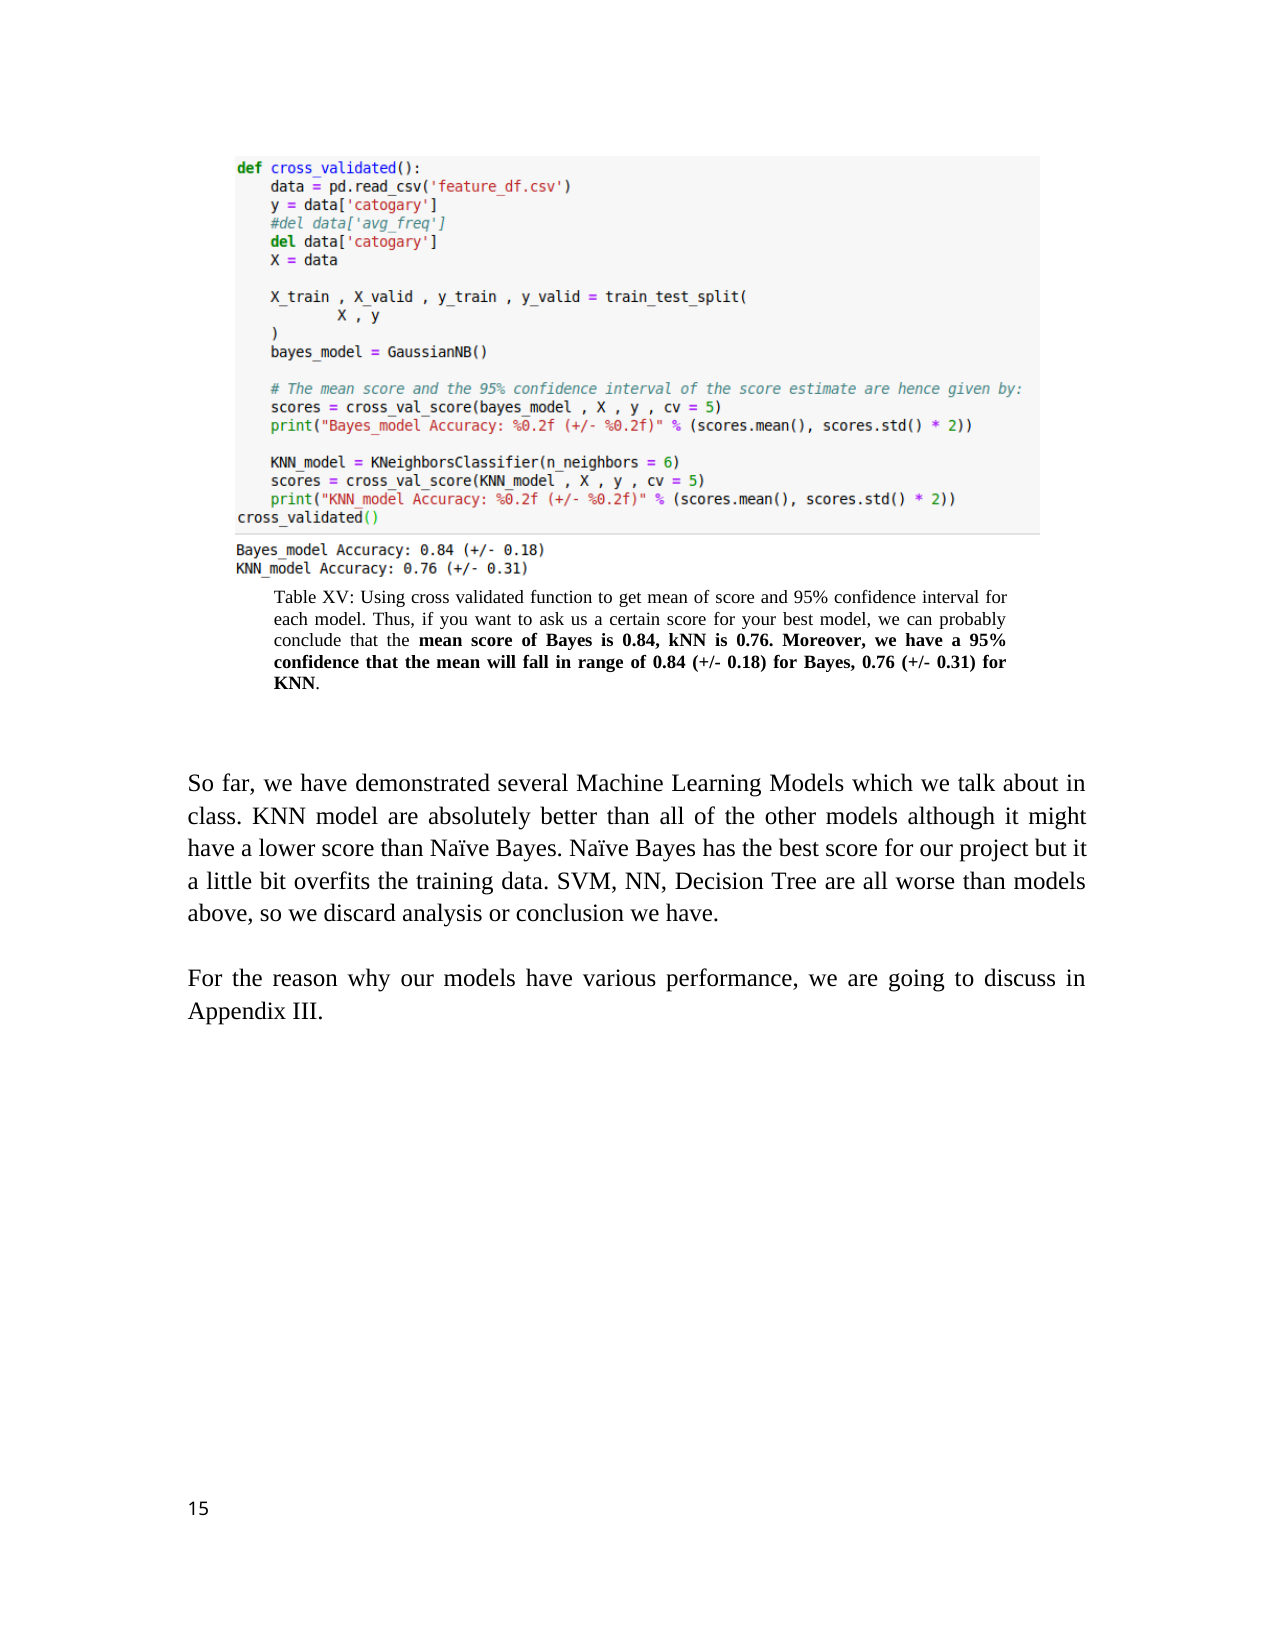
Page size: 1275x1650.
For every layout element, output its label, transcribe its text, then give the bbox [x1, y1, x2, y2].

text For the reason why our models have various performance, we are going to discuss in Appendix III. [187, 962, 1087, 1027]
picture [235, 156, 1040, 579]
text So far, we have demonstrated several Machine Learning Models which we talk about in class. KNN model are absolutely better than all of the other models although it might have a lower score than Naïve Bayes. Naïve Bayes has the best score for our project but it a little bit overfits the training data. SVM, NN, Decision Tree are all worse than models above, so we discard analysis or conclusion we have. [187, 767, 1087, 929]
